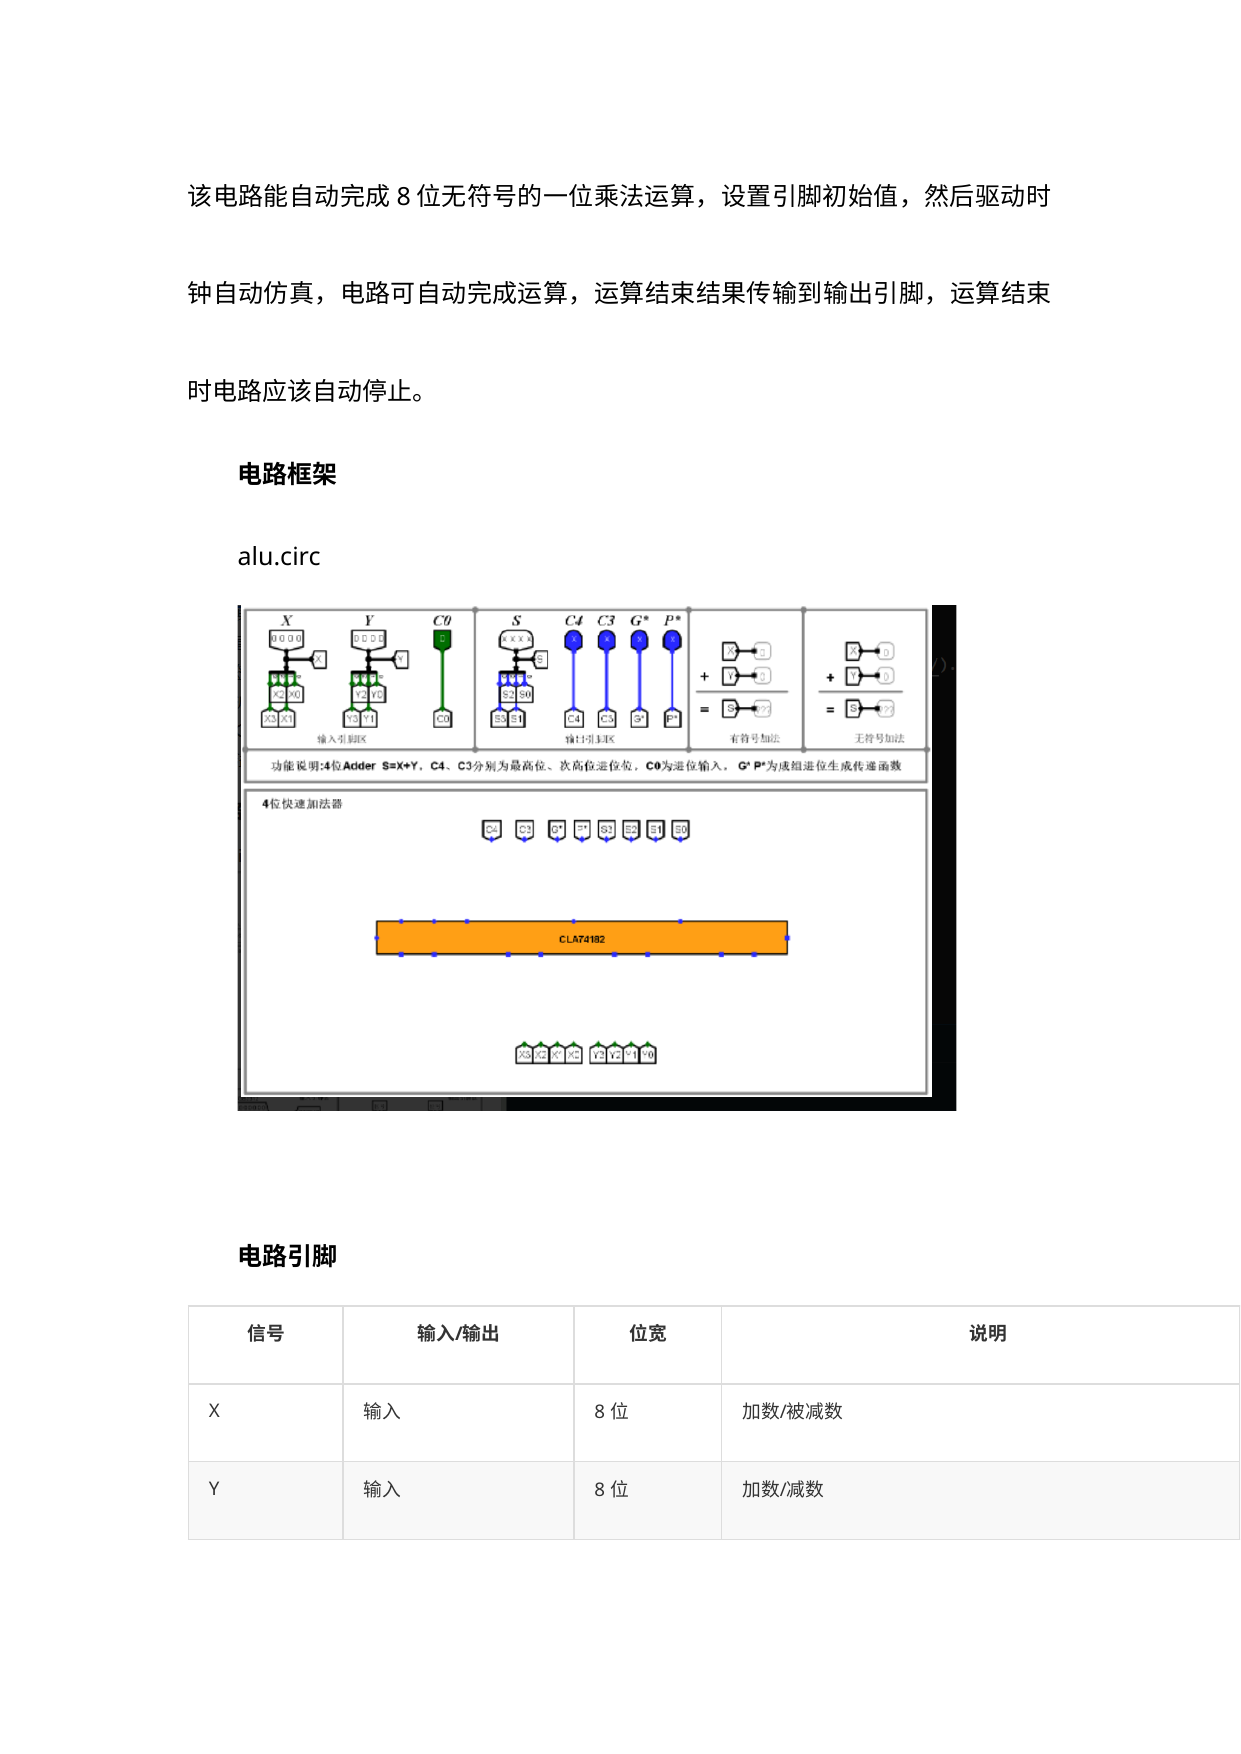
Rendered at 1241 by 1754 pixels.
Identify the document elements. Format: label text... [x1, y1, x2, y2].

text 电路引脚 [231, 1222, 1053, 1287]
table_cell 加数/被减数 [722, 1385, 1239, 1461]
text alu.circ [187, 523, 1053, 588]
table_cell 8 位 [575, 1385, 721, 1461]
text 电路框架 [187, 440, 1053, 505]
picture [237, 605, 957, 1111]
table_cell X [189, 1385, 342, 1461]
table_cell 输入 [344, 1385, 573, 1461]
table_cell 8 位 [575, 1462, 721, 1539]
table_header 信号 [189, 1307, 342, 1383]
table_header 说明 [722, 1307, 1239, 1383]
table_header 位宽 [575, 1307, 721, 1383]
table_cell Y [189, 1462, 342, 1539]
table_cell 加数/减数 [722, 1462, 1239, 1539]
table_cell 输入 [344, 1462, 573, 1539]
table_header 输入/输出 [344, 1307, 573, 1383]
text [187, 162, 1053, 422]
